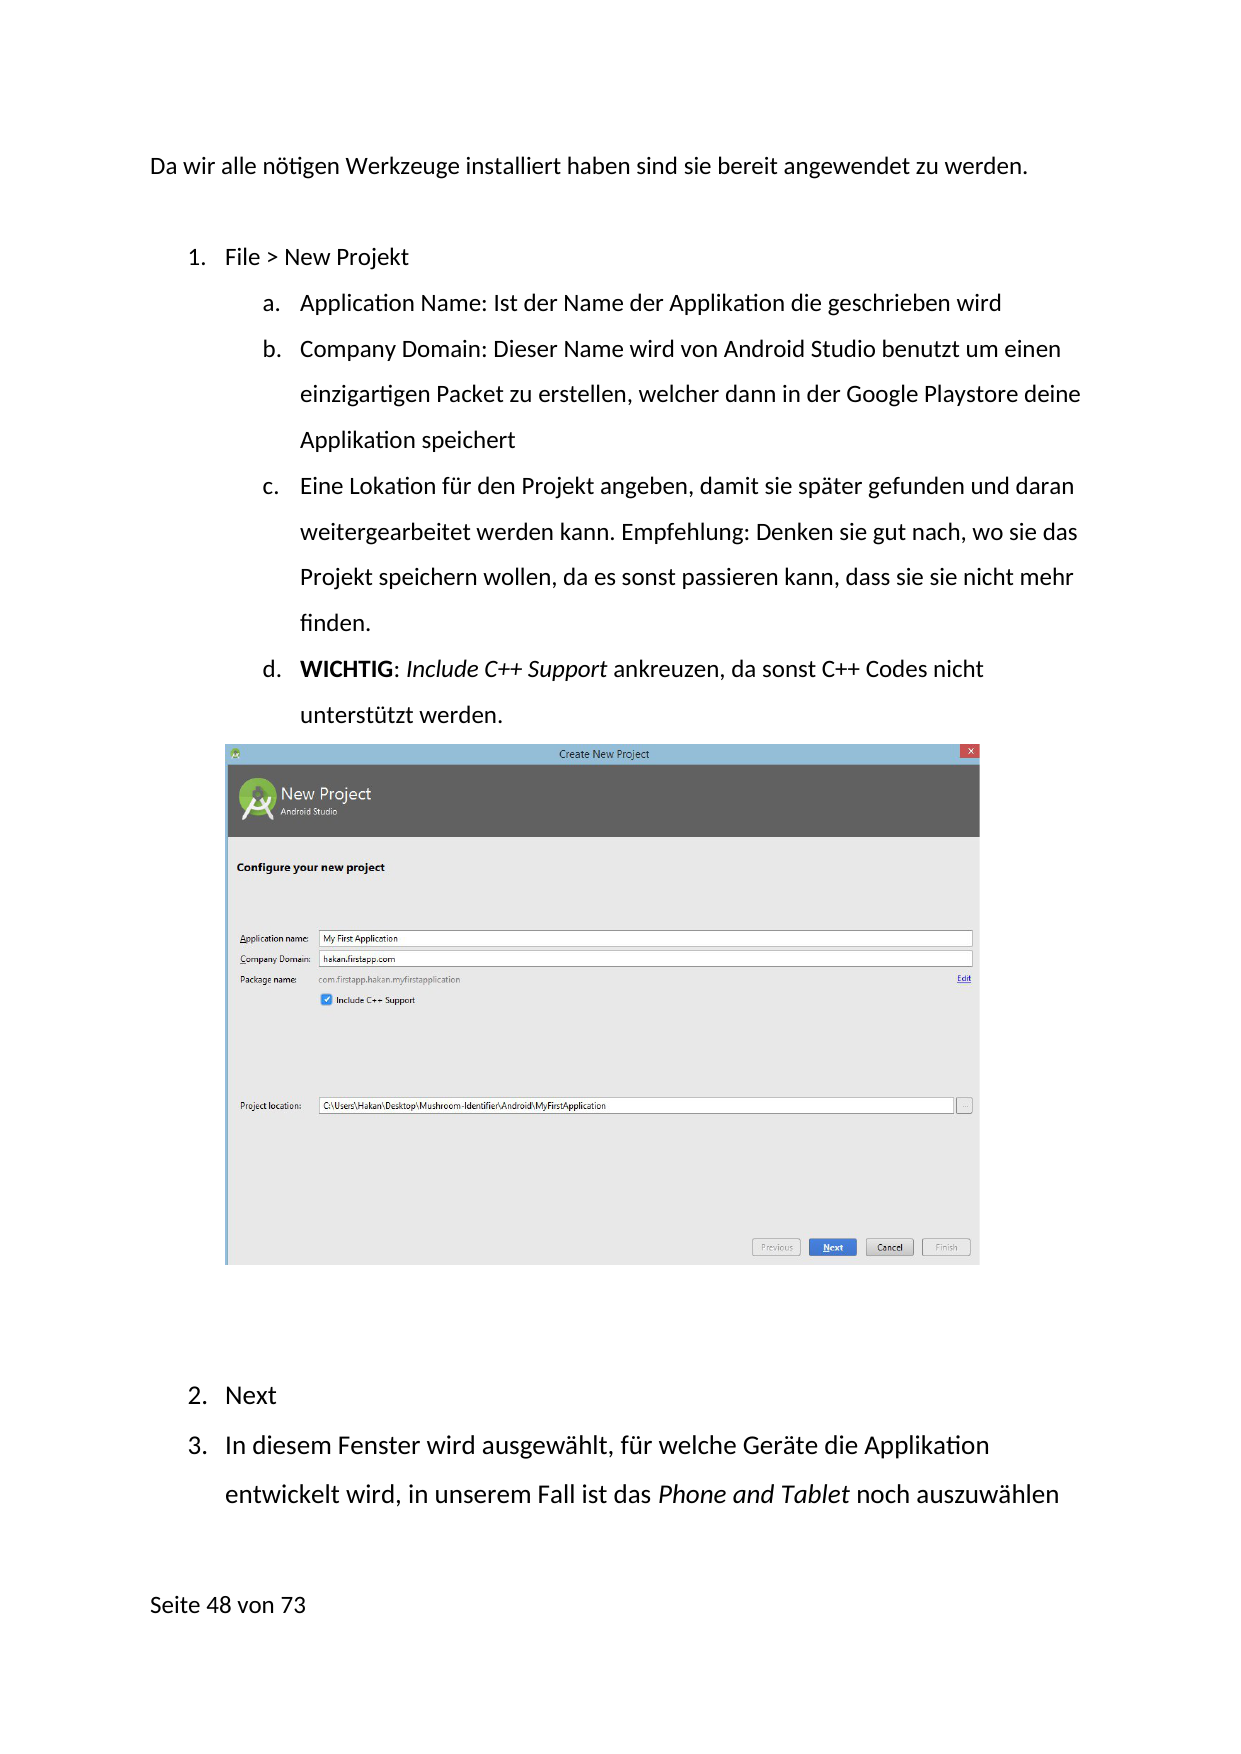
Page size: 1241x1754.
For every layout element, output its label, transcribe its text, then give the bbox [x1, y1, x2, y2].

picture [225, 744, 980, 1265]
list Next [187, 1378, 1090, 1411]
list Eine Lokation für den Projekt angeben, damit sie später gefunden und daran weitergearbeitet werden kann. Empfehlung: Denken sie gut nach, wo sie das Projekt speichern wollen, da es sonst passieren kann, dass sie sie nicht mehr finden. [262, 470, 1090, 638]
text Da wir alle nötigen Werkzeuge installiert haben sind sie bereit angewendet zu werden. [150, 150, 1090, 181]
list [187, 1428, 1090, 1510]
list WICHTIG: Include C++ Support ankreuzen, da sonst C++ Codes nicht unterstützt werden. [262, 653, 1090, 729]
list Application Name: Ist der Name der Applikation die geschrieben wird [262, 287, 1090, 318]
list File > New Projekt [187, 241, 1090, 272]
list Company Domain: Dieser Name wird von Android Studio benutzt um einen einzigartigen Packet zu erstellen, welcher dann in der Google Playstore deine Applikation speichert [262, 333, 1090, 455]
